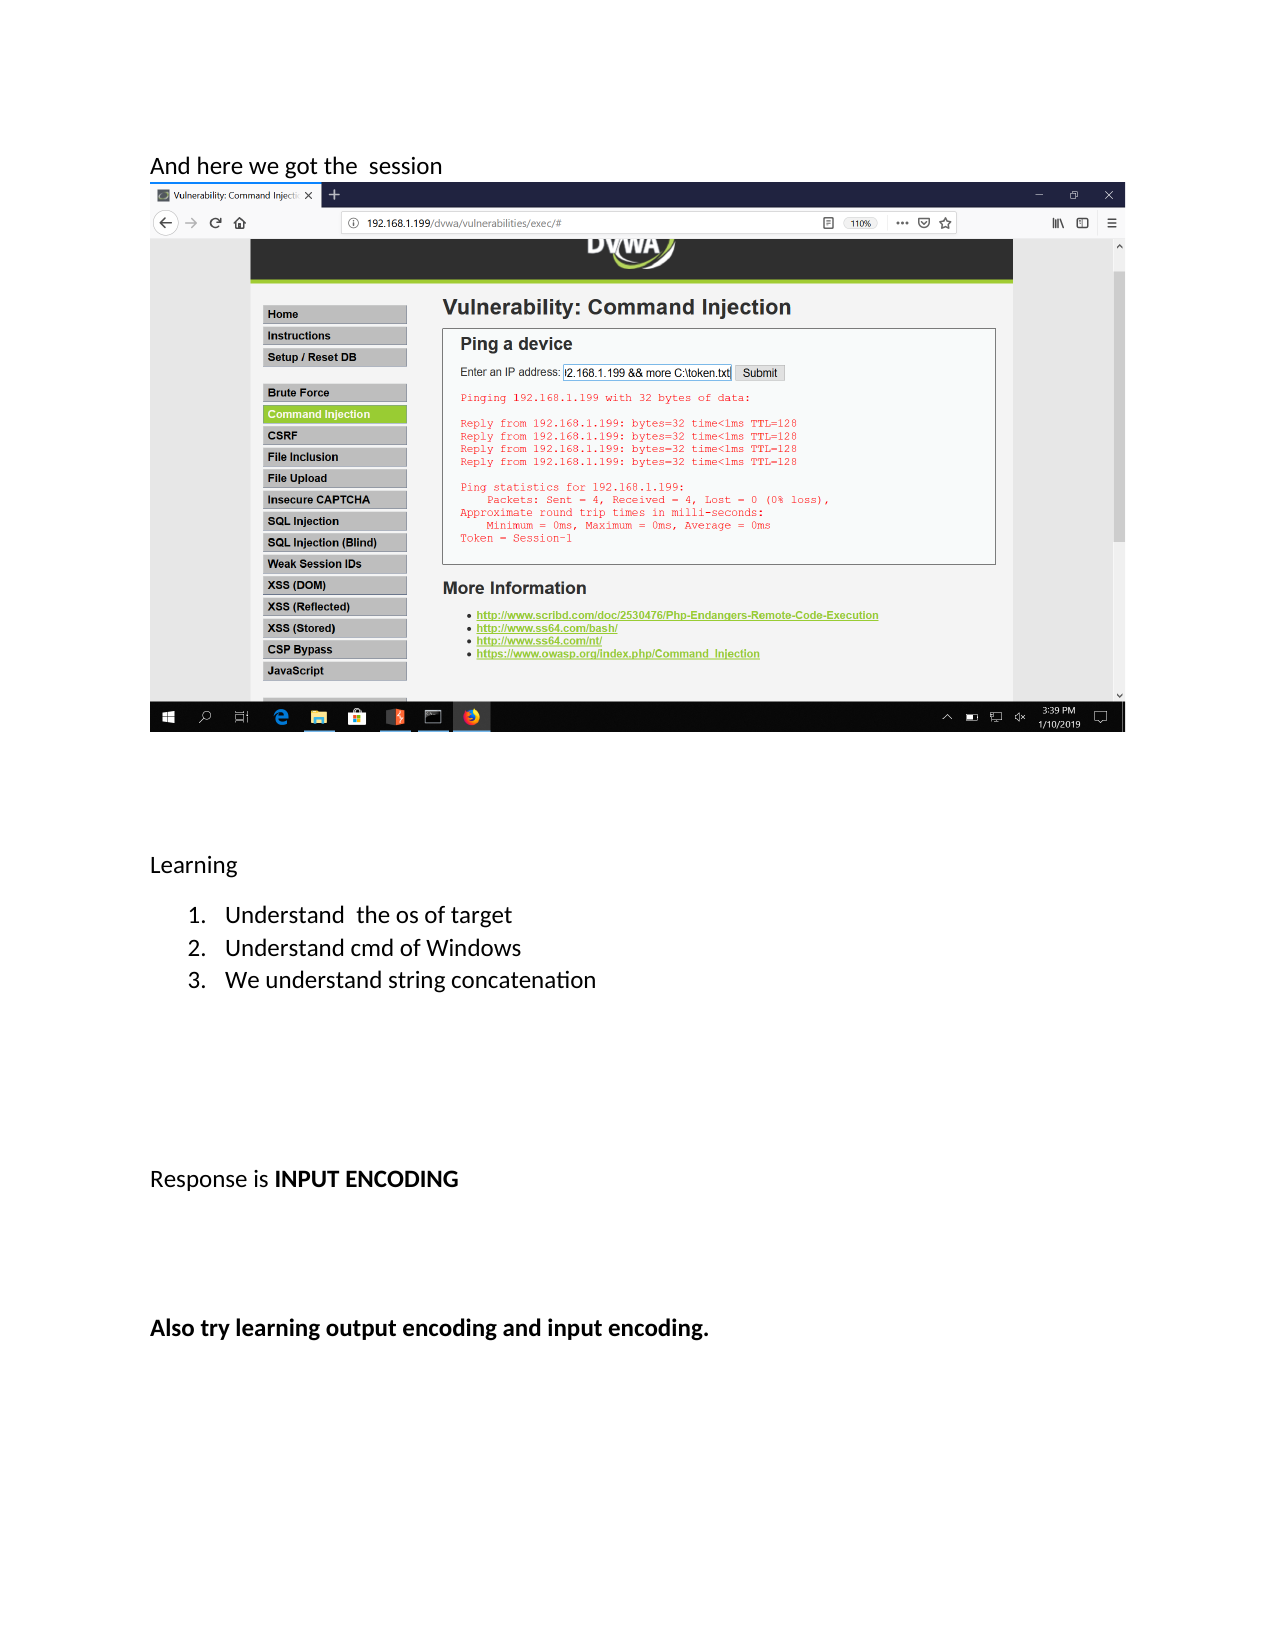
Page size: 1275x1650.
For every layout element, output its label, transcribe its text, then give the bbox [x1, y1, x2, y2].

text Also try learning output encoding and input encoding. [150, 1312, 1125, 1342]
text And here we got the session [150, 150, 1125, 182]
list Understand the os of target [187, 899, 1125, 929]
list We understand string concatenation [187, 964, 1125, 995]
text Learning [150, 849, 1125, 880]
picture [150, 182, 1125, 732]
list Understand cmd of Windows [187, 932, 1125, 962]
text Response is INPUT ENCODING [150, 1163, 1125, 1193]
